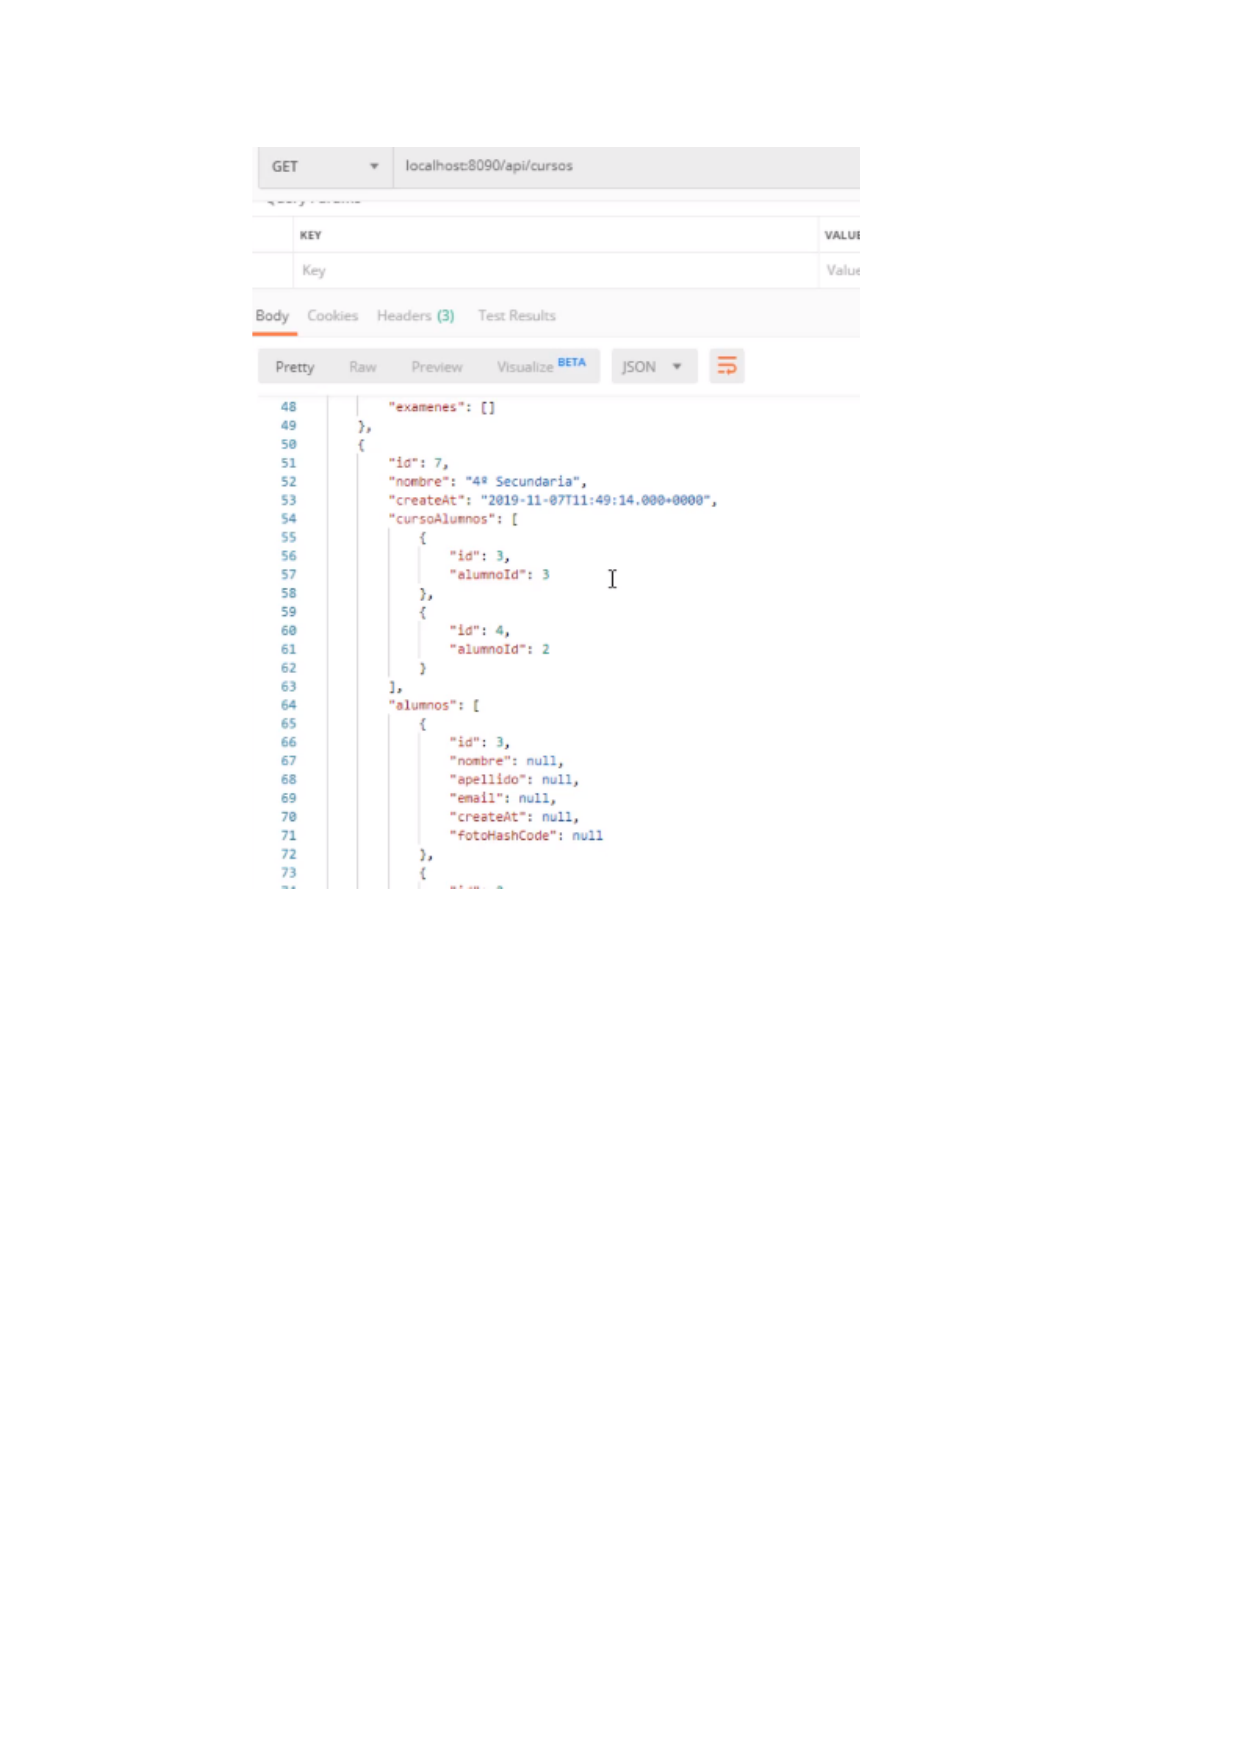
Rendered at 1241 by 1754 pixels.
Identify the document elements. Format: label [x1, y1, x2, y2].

picture [252, 147, 860, 889]
